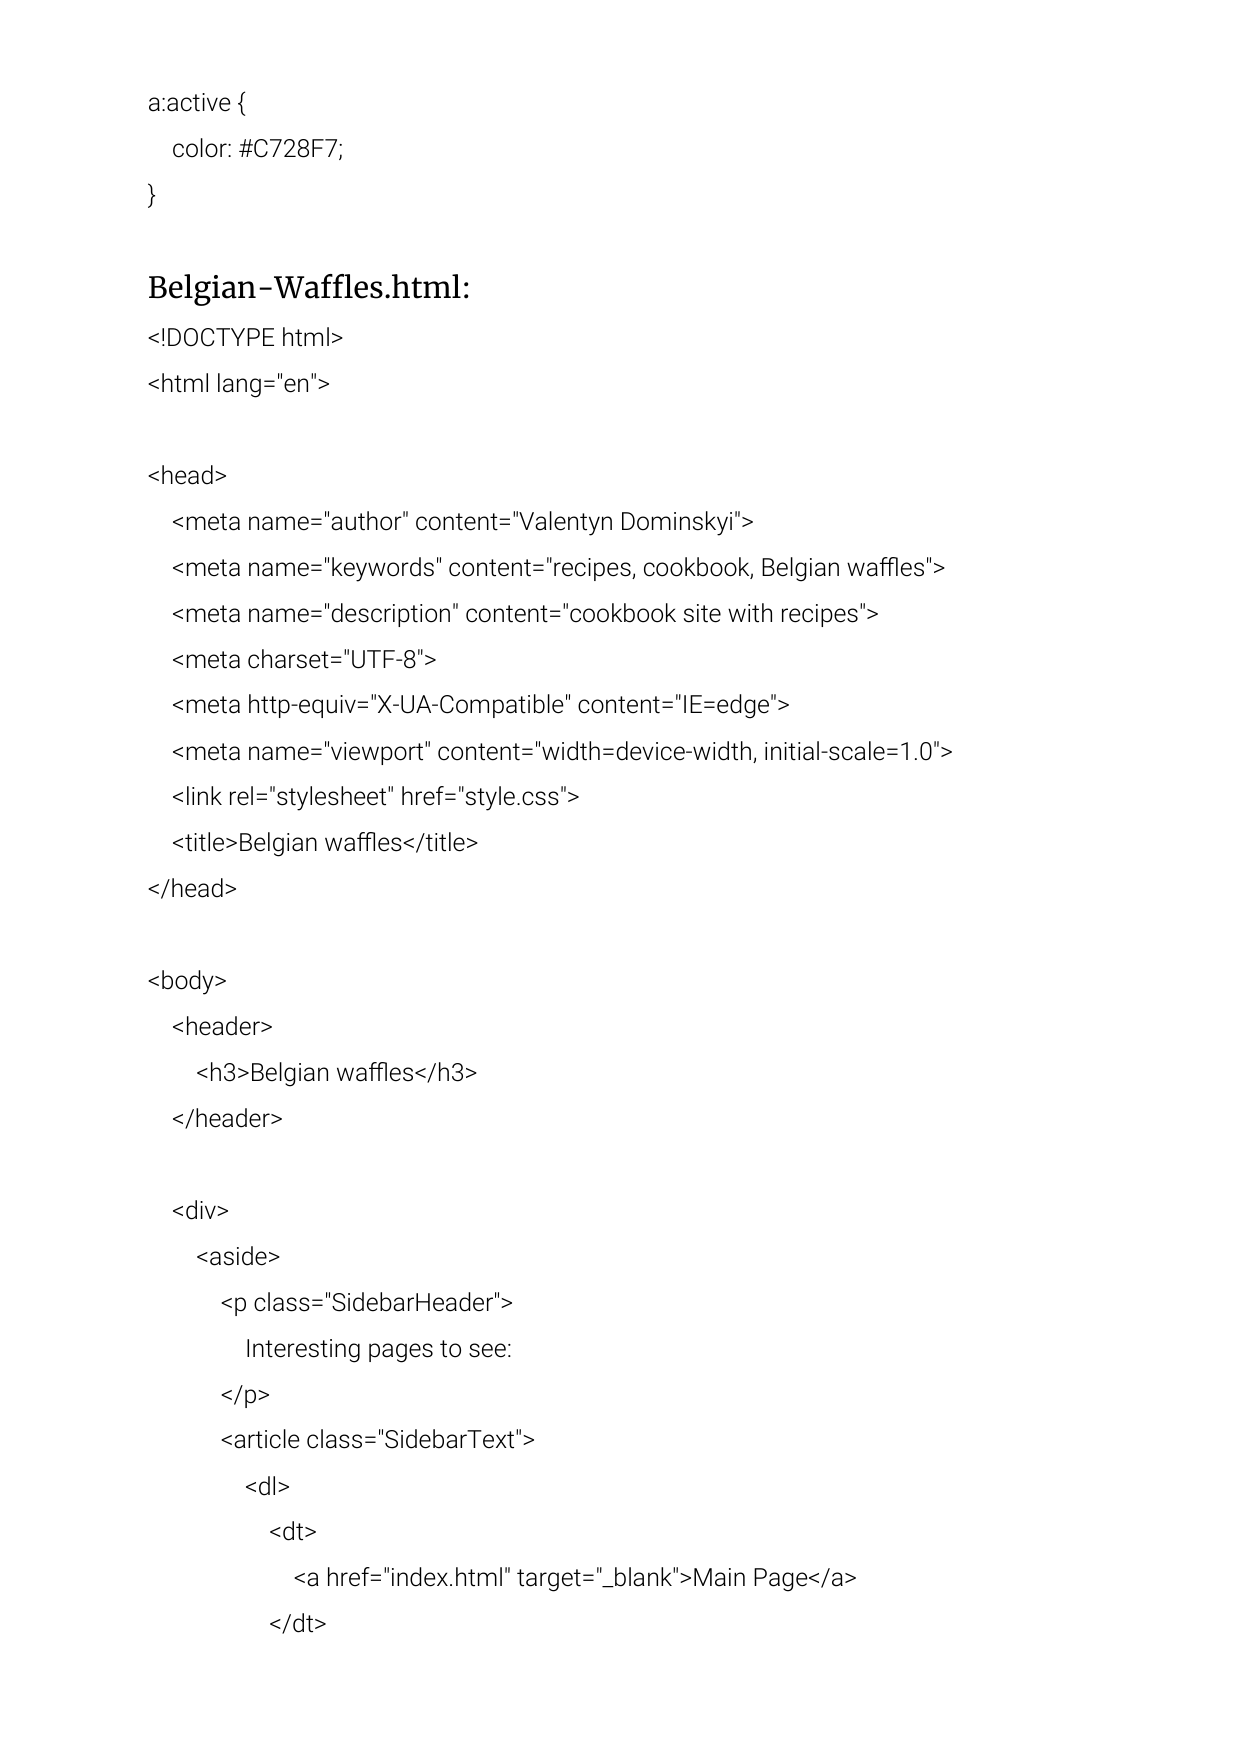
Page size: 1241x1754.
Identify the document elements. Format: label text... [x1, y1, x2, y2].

text <dt> [148, 1518, 1152, 1547]
text <dl> [148, 1472, 1152, 1501]
text </header> [148, 1104, 1152, 1133]
text <title>Belgian waffles</title> [148, 828, 1152, 858]
text Interesting pages to see: [148, 1334, 1152, 1363]
text <head> [148, 461, 1152, 490]
text <body> [148, 966, 1152, 996]
text a:active { [148, 88, 1152, 118]
text <aside> [148, 1242, 1152, 1271]
text <meta name="viewport" content="width=device-width, initial-scale=1.0"> [148, 737, 1152, 766]
text <h3>Belgian waffles</h3> [148, 1058, 1152, 1087]
text <meta name="author" content="Valentyn Dominskyi"> [148, 507, 1152, 536]
text <div> [148, 1196, 1152, 1225]
text </dt> [148, 1609, 1152, 1639]
text <article class="SidebarText"> [148, 1426, 1152, 1455]
text <!DOCTYPE html> [148, 323, 1152, 352]
text color: #C728F7; [148, 134, 1152, 164]
text <meta charset="UTF-8"> [148, 645, 1152, 674]
text <html lang="en"> [148, 369, 1152, 398]
text <meta http-equiv="X-UA-Compatible" content="IE=edge"> [148, 691, 1152, 720]
text </p> [148, 1380, 1152, 1409]
text </head> [148, 874, 1152, 904]
text <meta name="description" content="cookbook site with recipes"> [148, 599, 1152, 628]
text } [148, 180, 1152, 210]
text <a href="index.html" target="_blank">Main Page</a> [148, 1563, 1152, 1593]
text <link rel="stylesheet" href="style.css"> [148, 783, 1152, 812]
text <meta name="keywords" content="recipes, cookbook, Belgian waffles"> [148, 553, 1152, 582]
text Belgian-Waffles.html: [148, 270, 1152, 307]
text <header> [148, 1012, 1152, 1042]
text <p class="SidebarHeader"> [148, 1288, 1152, 1317]
